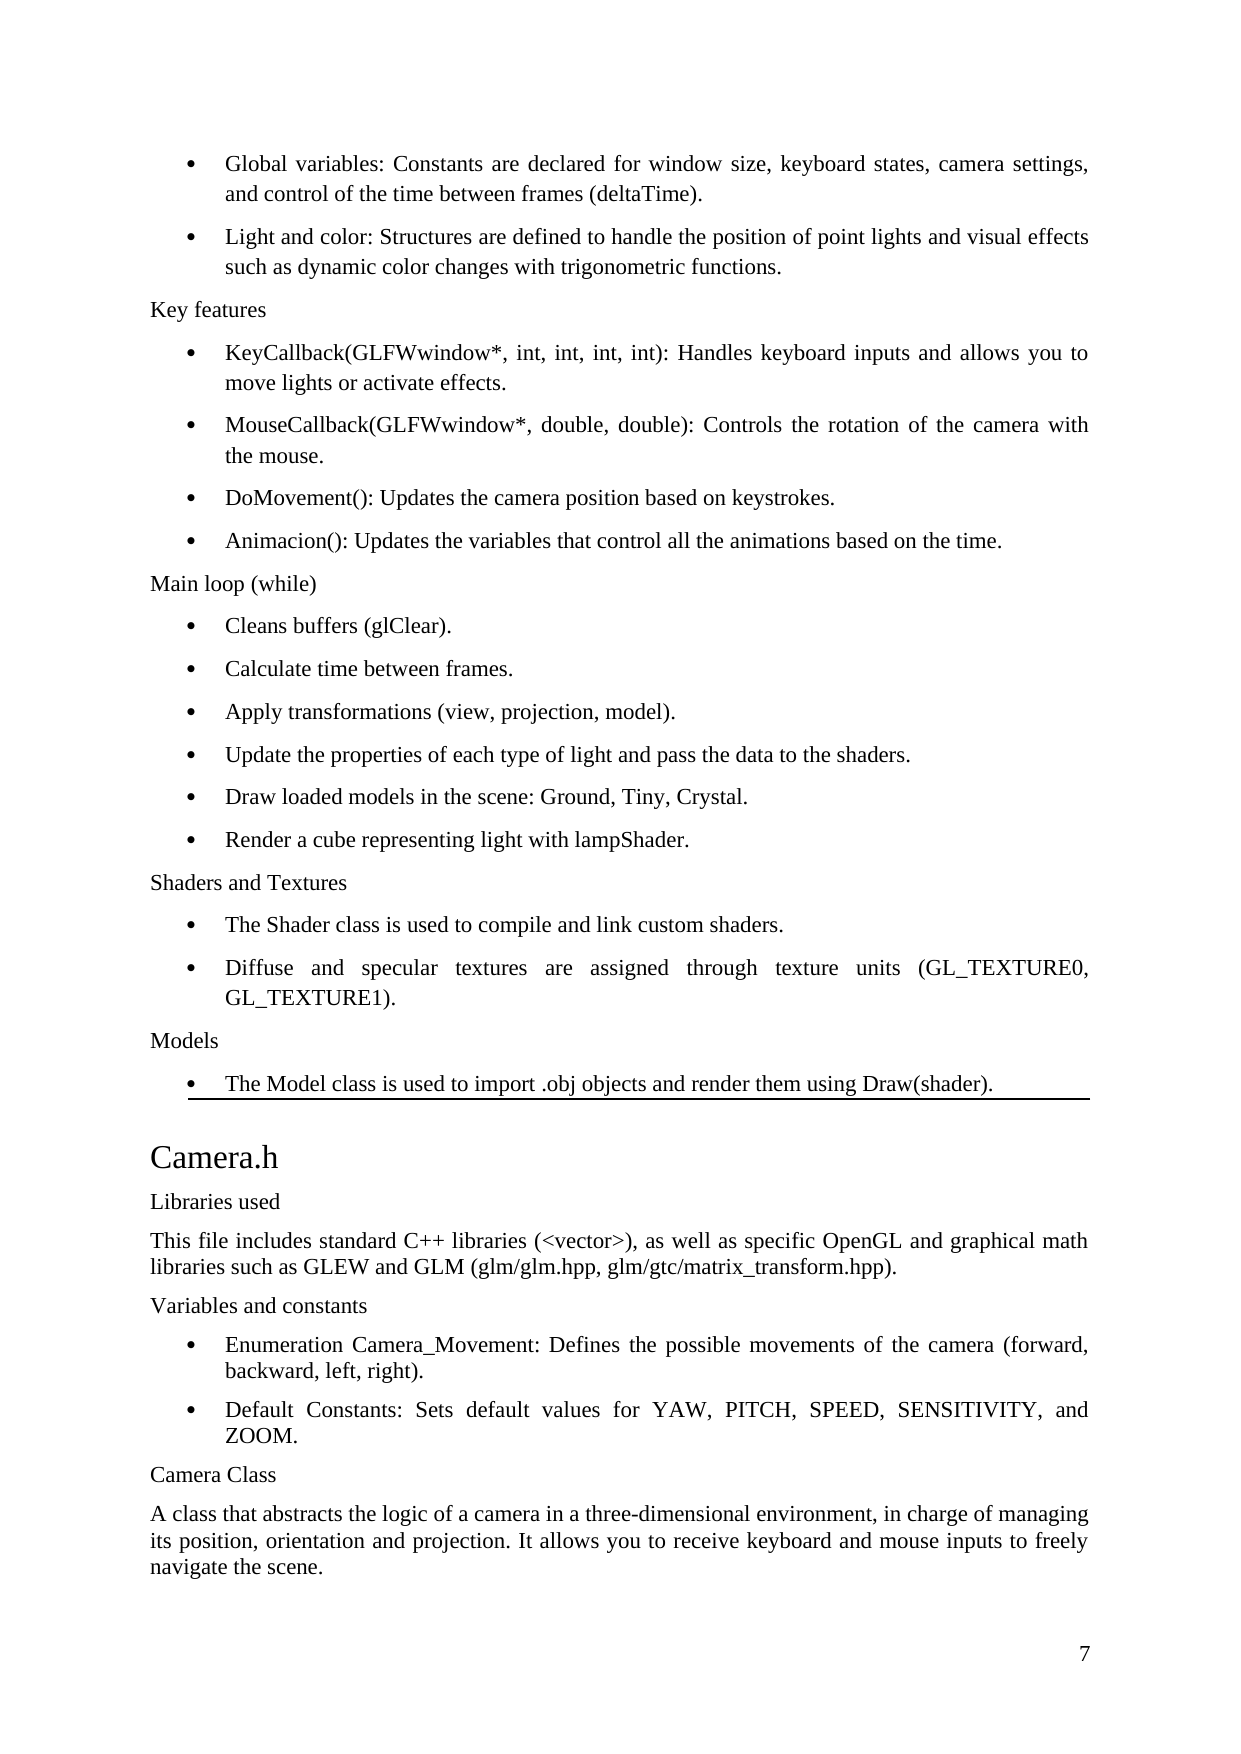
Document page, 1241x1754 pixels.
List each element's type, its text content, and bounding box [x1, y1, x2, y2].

list Global variables: Constants are declared for window size, keyboard states, camera settings, and control of the time between frames (deltaTime). [187, 150, 1090, 207]
subtitle Camera.h [150, 1137, 1090, 1176]
list Cleans buffers (glClear). [187, 612, 1090, 639]
text Shaders and Textures [150, 869, 1090, 895]
list Animacion(): Updates the variables that control all the animations based on the time. [187, 527, 1090, 553]
list MouseCallback(GLFWwindow*, double, double): Controls the rotation of the camera with the mouse. [187, 411, 1090, 468]
list Enumeration Camera_Movement: Defines the possible movements of the camera (forward, backward, left, right). [187, 1331, 1090, 1384]
text Main loop (while) [150, 570, 1090, 596]
list Apply transformations (view, projection, model). [187, 698, 1090, 724]
text Camera Class [150, 1461, 1090, 1488]
list KeyCallback(GLFWwindow*, int, int, int, int): Handles keyboard inputs and allows you to move lights or activate effects. [187, 338, 1090, 395]
list The Model class is used to import .obj objects and render them using Draw(shader). [187, 1070, 1090, 1100]
list Calculate time between frames. [187, 655, 1090, 682]
list Update the properties of each type of light and pass the data to the shaders. [187, 741, 1090, 767]
text Variables and constants [150, 1292, 1090, 1318]
text A class that abstracts the logic of a camera in a three-dimensional environment, in charge of managing its position, orientation and projection. It allows you to receive keyboard and mouse inputs to freely navigate the scene. [150, 1500, 1090, 1579]
list Diffuse and specular textures are assigned through texture units (GL_TEXTURE0, GL_TEXTURE1). [187, 954, 1090, 1011]
list Light and color: Structures are defined to handle the position of point lights and visual effects such as dynamic color changes with trigonometric functions. [187, 223, 1090, 279]
list The Shader class is used to compile and link custom shaders. [187, 911, 1090, 938]
list Render a cube representing light with lampShader. [187, 826, 1090, 852]
text Models [150, 1027, 1090, 1053]
list Default Constants: Sets default values for YAW, PITCH, SPEED, SENSITIVITY, and ZOOM. [187, 1396, 1090, 1449]
text Libraries used [150, 1188, 1090, 1214]
list DoMovement(): Updates the camera position based on keystrokes. [187, 484, 1090, 511]
text This file includes standard C++ libraries (<vector>), as well as specific OpenGL and graphical math libraries such as GLEW and GLM (glm/glm.hpp, glm/gtc/matrix_transform.hpp). [150, 1227, 1090, 1280]
list Draw loaded models in the scene: Ground, Tiny, Crystal. [187, 783, 1090, 810]
text Key features [150, 296, 1090, 322]
